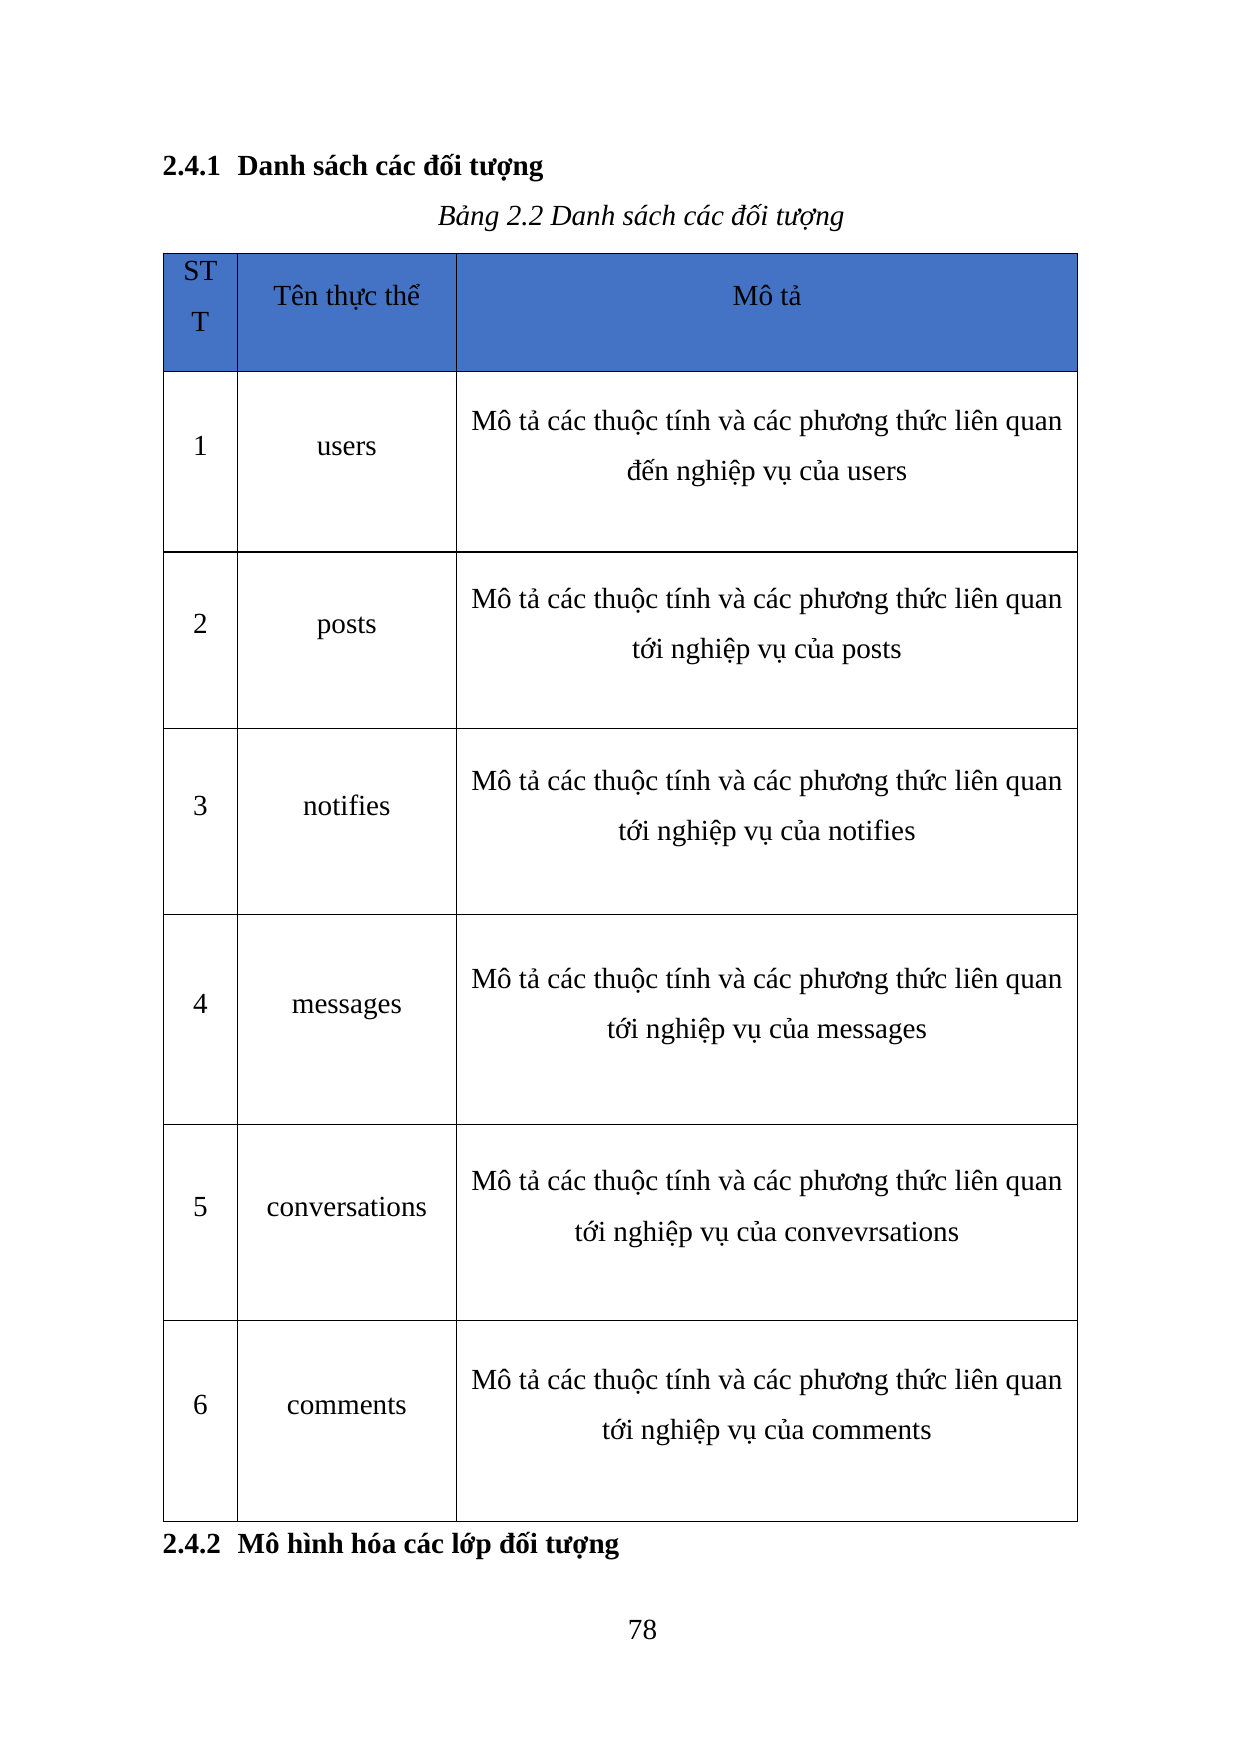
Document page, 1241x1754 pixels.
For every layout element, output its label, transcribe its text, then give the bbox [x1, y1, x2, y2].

table_cell Mô tả các thuộc tính và các phương thức liên quan tới nghiệp vụ của posts [457, 553, 1077, 727]
table_cell 4 [164, 915, 237, 1124]
table_cell notifies [238, 729, 456, 914]
table_cell 5 [164, 1125, 237, 1320]
subtitle Mô hình hóa các lớp đối tượng [162, 1526, 1122, 1560]
table_header Mô tả [457, 254, 1077, 371]
table_cell Mô tả các thuộc tính và các phương thức liên quan tới nghiệp vụ của comments [457, 1321, 1077, 1521]
table_cell posts [238, 553, 456, 727]
table_cell 2 [164, 553, 237, 727]
table_cell conversations [238, 1125, 456, 1320]
table_cell Mô tả các thuộc tính và các phương thức liên quan đến nghiệp vụ của users [457, 372, 1077, 551]
table_cell Mô tả các thuộc tính và các phương thức liên quan tới nghiệp vụ của notifies [457, 729, 1077, 914]
table_cell 3 [164, 729, 237, 914]
table_cell 6 [164, 1321, 237, 1521]
table_header STT [164, 254, 237, 371]
table_cell comments [238, 1321, 456, 1521]
table_cell Mô tả các thuộc tính và các phương thức liên quan tới nghiệp vụ của messages [457, 915, 1077, 1124]
table_cell users [238, 372, 456, 551]
table_cell messages [238, 915, 456, 1124]
table_header Tên thực thể [238, 254, 456, 371]
subtitle Danh sách các đối tượng [162, 148, 1122, 181]
table_cell Mô tả các thuộc tính và các phương thức liên quan tới nghiệp vụ của convevrsations [457, 1125, 1077, 1320]
text Bảng 2.2 Danh sách các đối tượng [162, 198, 1122, 232]
table_cell 1 [164, 372, 237, 551]
